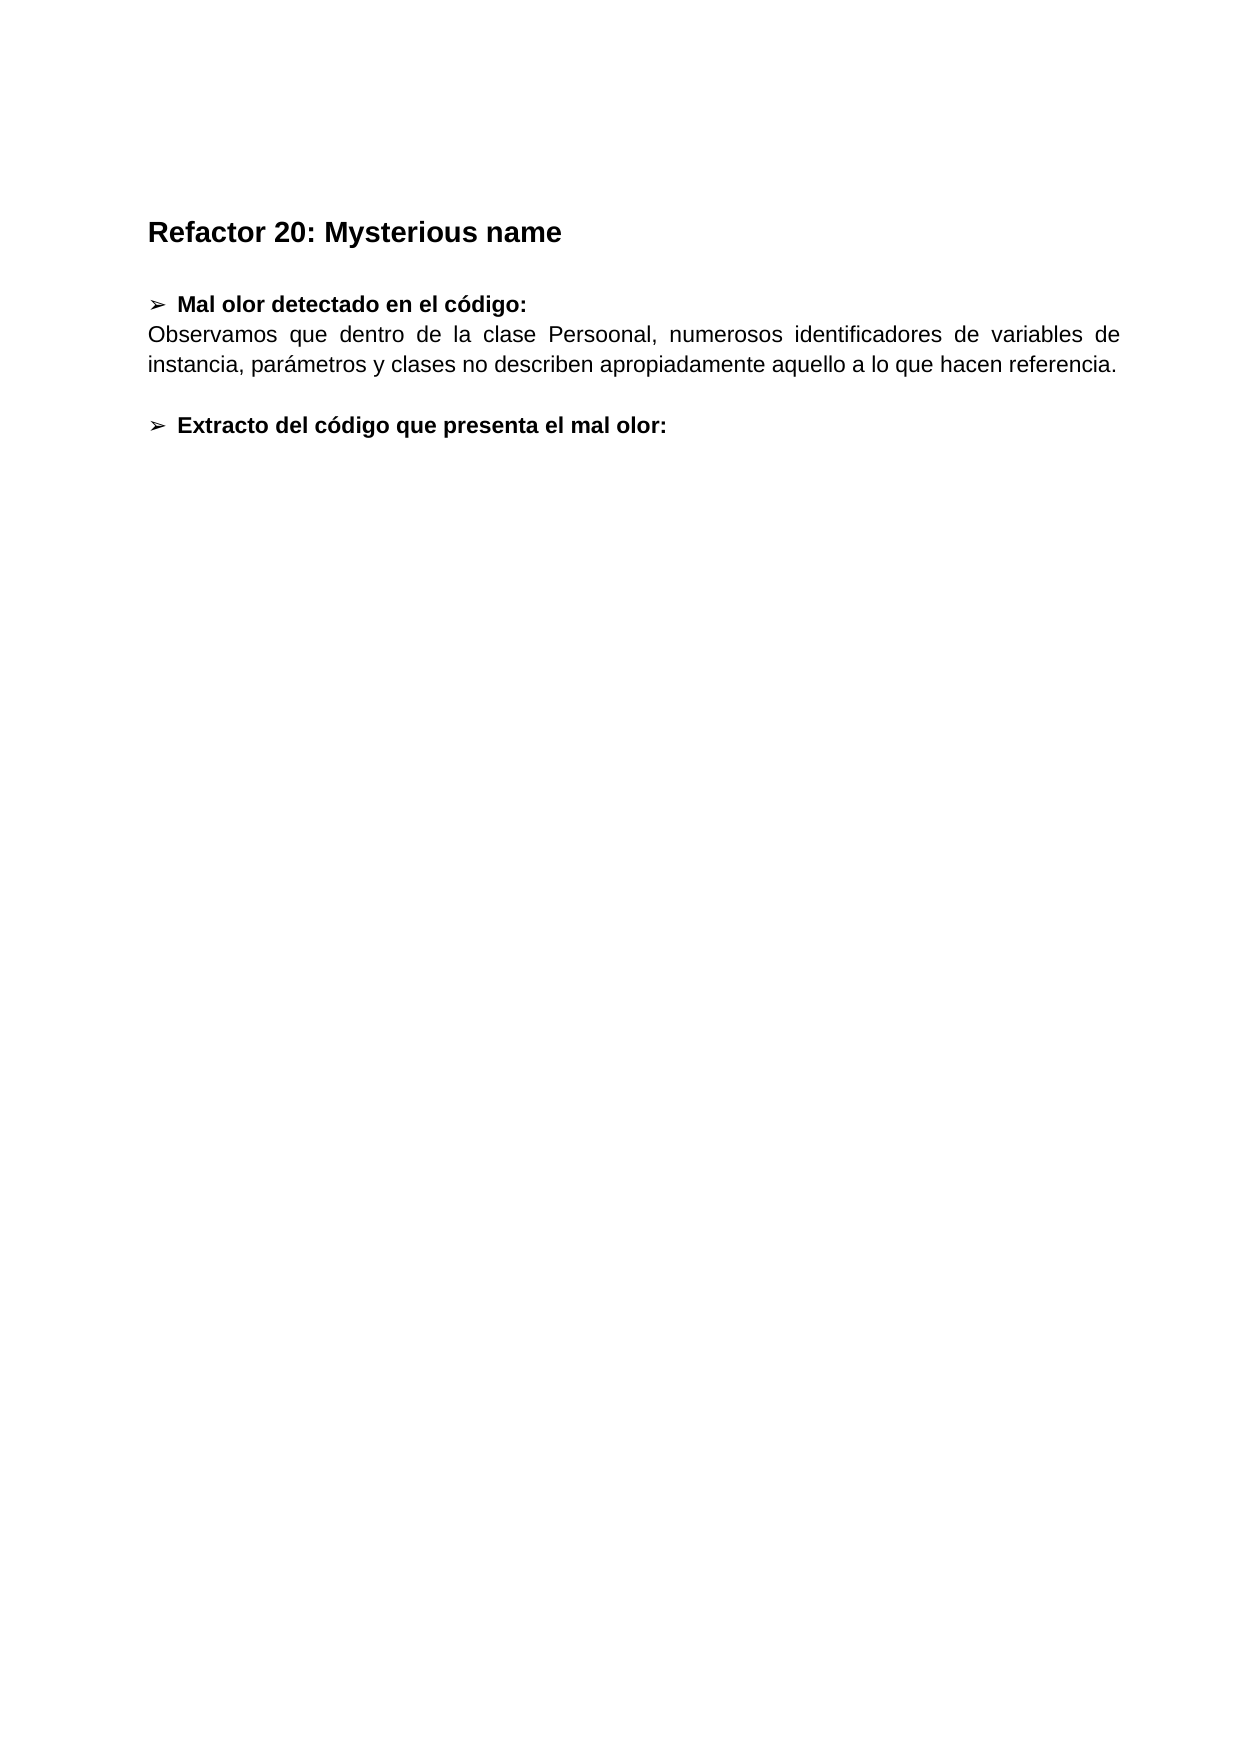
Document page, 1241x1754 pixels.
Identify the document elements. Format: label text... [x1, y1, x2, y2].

subtitle Refactor 20: Mysterious name [148, 214, 1121, 248]
list Mal olor detectado en el código: [148, 291, 1121, 317]
text Observamos que dentro de la clase Persoonal, numerosos identificadores de variables de instancia, parámetros y clases no describen apropiadamente aquello a lo que hacen referencia. [148, 321, 1121, 378]
list Extracto del código que presenta el mal olor: [148, 412, 1121, 438]
